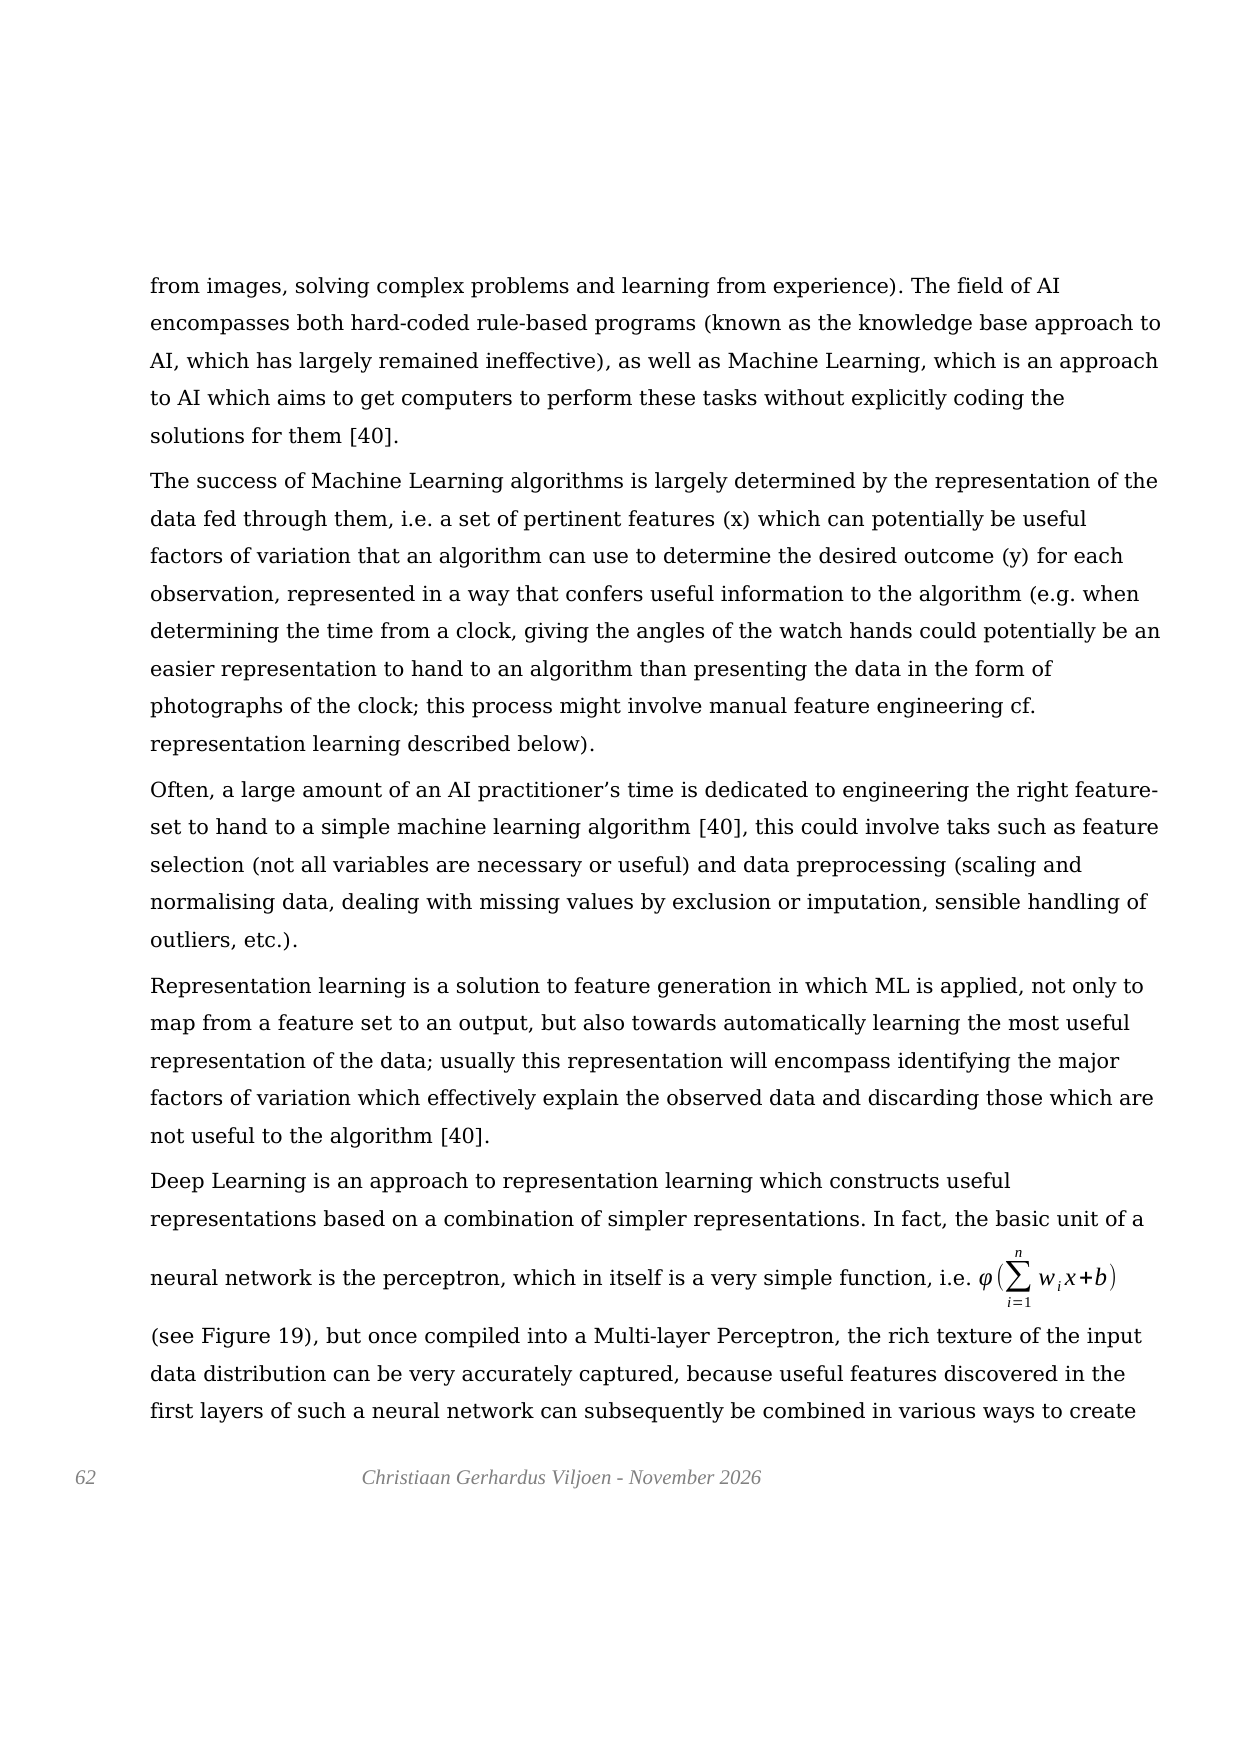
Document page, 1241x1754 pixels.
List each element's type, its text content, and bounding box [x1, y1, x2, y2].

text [150, 1168, 1165, 1423]
text The success of Machine Learning algorithms is largely determined by the representation of the data fed through them, i.e. a set of pertinent features (x) which can potentially be useful factors of variation that an algorithm can use to determine the desired outcome (y) for each observation, represented in a way that confers useful information to the algorithm (e.g. when determining the time from a clock, giving the angles of the watch hands could potentially be an easier representation to hand to an algorithm than presenting the data in the form of photographs of the clock; this process might involve manual feature engineering cf. representation learning described below). [150, 468, 1165, 756]
text Artificial Intelligence (AI) is a branch of Computer Science concerned with getting computers to perform tasks that mimic those performed by the human mind (such as recognising faces from images, solving complex problems and learning from experience). The field of AI encompasses both hard-coded rule-based programs (known as the knowledge base approach to AI, which has largely remained ineffective), as well as Machine Learning, which is an approach to AI which aims to get computers to perform these tasks without explicitly coding the solutions for them . [150, 272, 1165, 447]
text Often, a large amount of an AI practitioner’s time is dedicated to engineering the right feature-set to hand to a simple machine learning algorithm , this could involve taks such as feature selection (not all variables are necessary or useful) and data preprocessing (scaling and normalising data, dealing with missing values by exclusion or imputation, sensible handling of outliers, etc.). [150, 777, 1165, 952]
text Representation learning is a solution to feature generation in which ML is applied, not only to map from a feature set to an output, but also towards automatically learning the most useful representation of the data; usually this representation will encompass identifying the major factors of variation which effectively explain the observed data and discarding those which are not useful to the algorithm . [150, 972, 1165, 1147]
